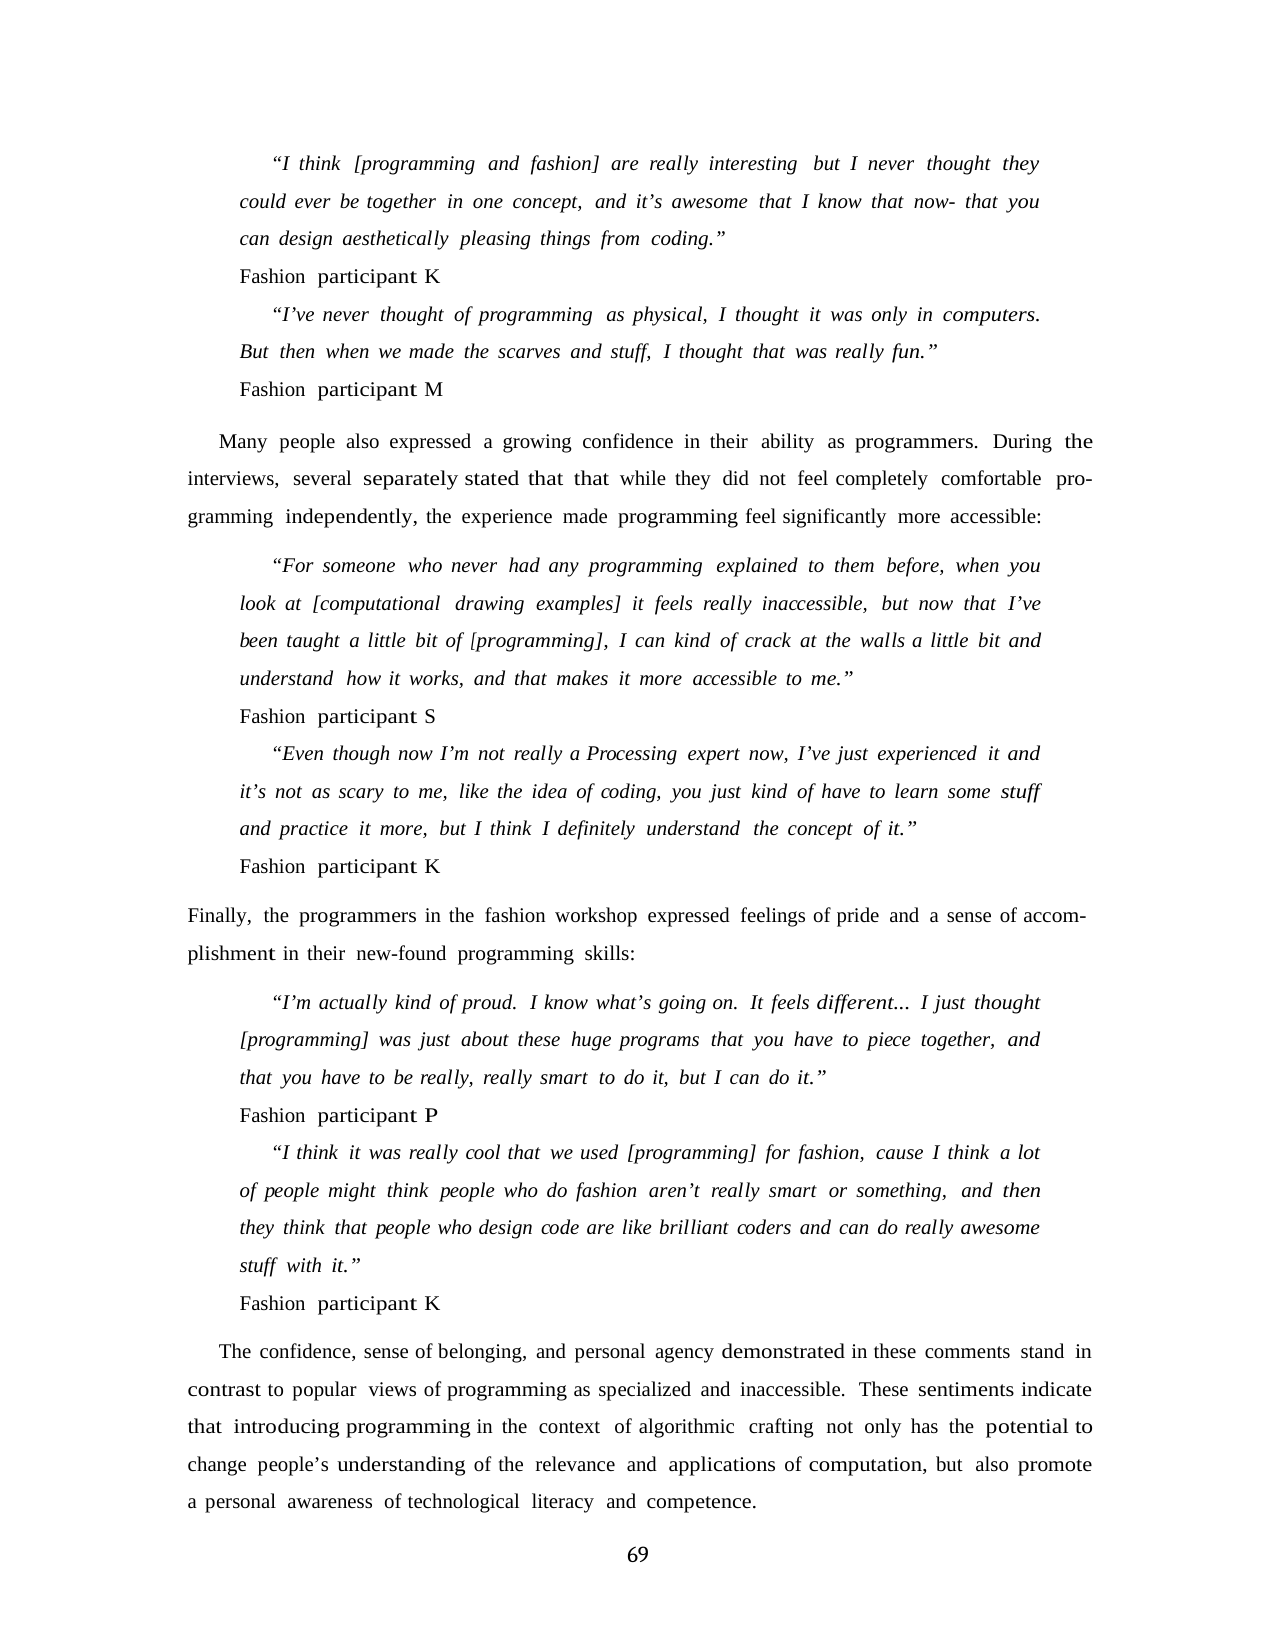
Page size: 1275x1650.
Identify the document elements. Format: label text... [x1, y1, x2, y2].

text The confidence, sense of belonging, and personal agency demonstrated in these comments stand in contrast to popular views of programming as specialized and inaccessible. These sentiments indicate that introducing programming in the context of algorithmic crafting not only has the potential to change people’s understanding of the relevance and applications of computation, but also promote a personal awareness of technological literacy and competence. [187, 1339, 1093, 1513]
text Fashion participant K [239, 1291, 1100, 1315]
text Fashion participant K [239, 854, 1100, 878]
text “I’ve never thought of programming as physical, I thought it was only in computers. But then when we made the scarves and stuff, I thought that was really fun.” [239, 302, 1041, 363]
text Fashion participant K [239, 264, 1100, 288]
text Fashion participant P [239, 1103, 1100, 1127]
text Finally, the programmers in the fashion workshop expressed feelings of pride and a sense of accom- plishment in their new-found programming skills: [187, 903, 1093, 964]
text “I’m actually kind of proud. I know what’s going on. It feels different... I just thought [programming] was just about these huge programs that you have to piece together, and that you have to be really, really smart to do it, but I can do it.” [239, 990, 1041, 1089]
text Many people also expressed a growing confidence in their ability as programmers. During the interviews, several separately stated that that while they did not feel completely comfortable pro- gramming independently, the experience made programming feel significantly more accessible: [187, 429, 1093, 528]
text “For someone who never had any programming explained to them before, when you look at [computational drawing examples] it feels really inaccessible, but now that I’ve been taught a little bit of [programming], I can kind of crack at the walls a little bit and understand how it works, and that makes it more accessible to me.” [239, 553, 1041, 690]
text Fashion participant S [239, 704, 1100, 728]
text “I think it was really cool that we used [programming] for fashion, cause I think a lot of people might think people who do fashion aren’t really smart or something, and then they think that people who design code are like brilliant coders and can do really awesome stuff with it.” [239, 1140, 1041, 1277]
text “Even though now I’m not really a Processing expert now, I’ve just experienced it and it’s not as scary to me, like the idea of coding, you just kind of have to learn some stuff and practice it more, but I think I definitely understand the concept of it.” [239, 741, 1041, 840]
text “I think [programming and fashion] are really interesting but I never thought they could ever be together in one concept, and it’s awesome that I know that now- that you can design aesthetically pleasing things from coding.” [239, 151, 1041, 250]
text Fashion participant M [239, 377, 1100, 401]
